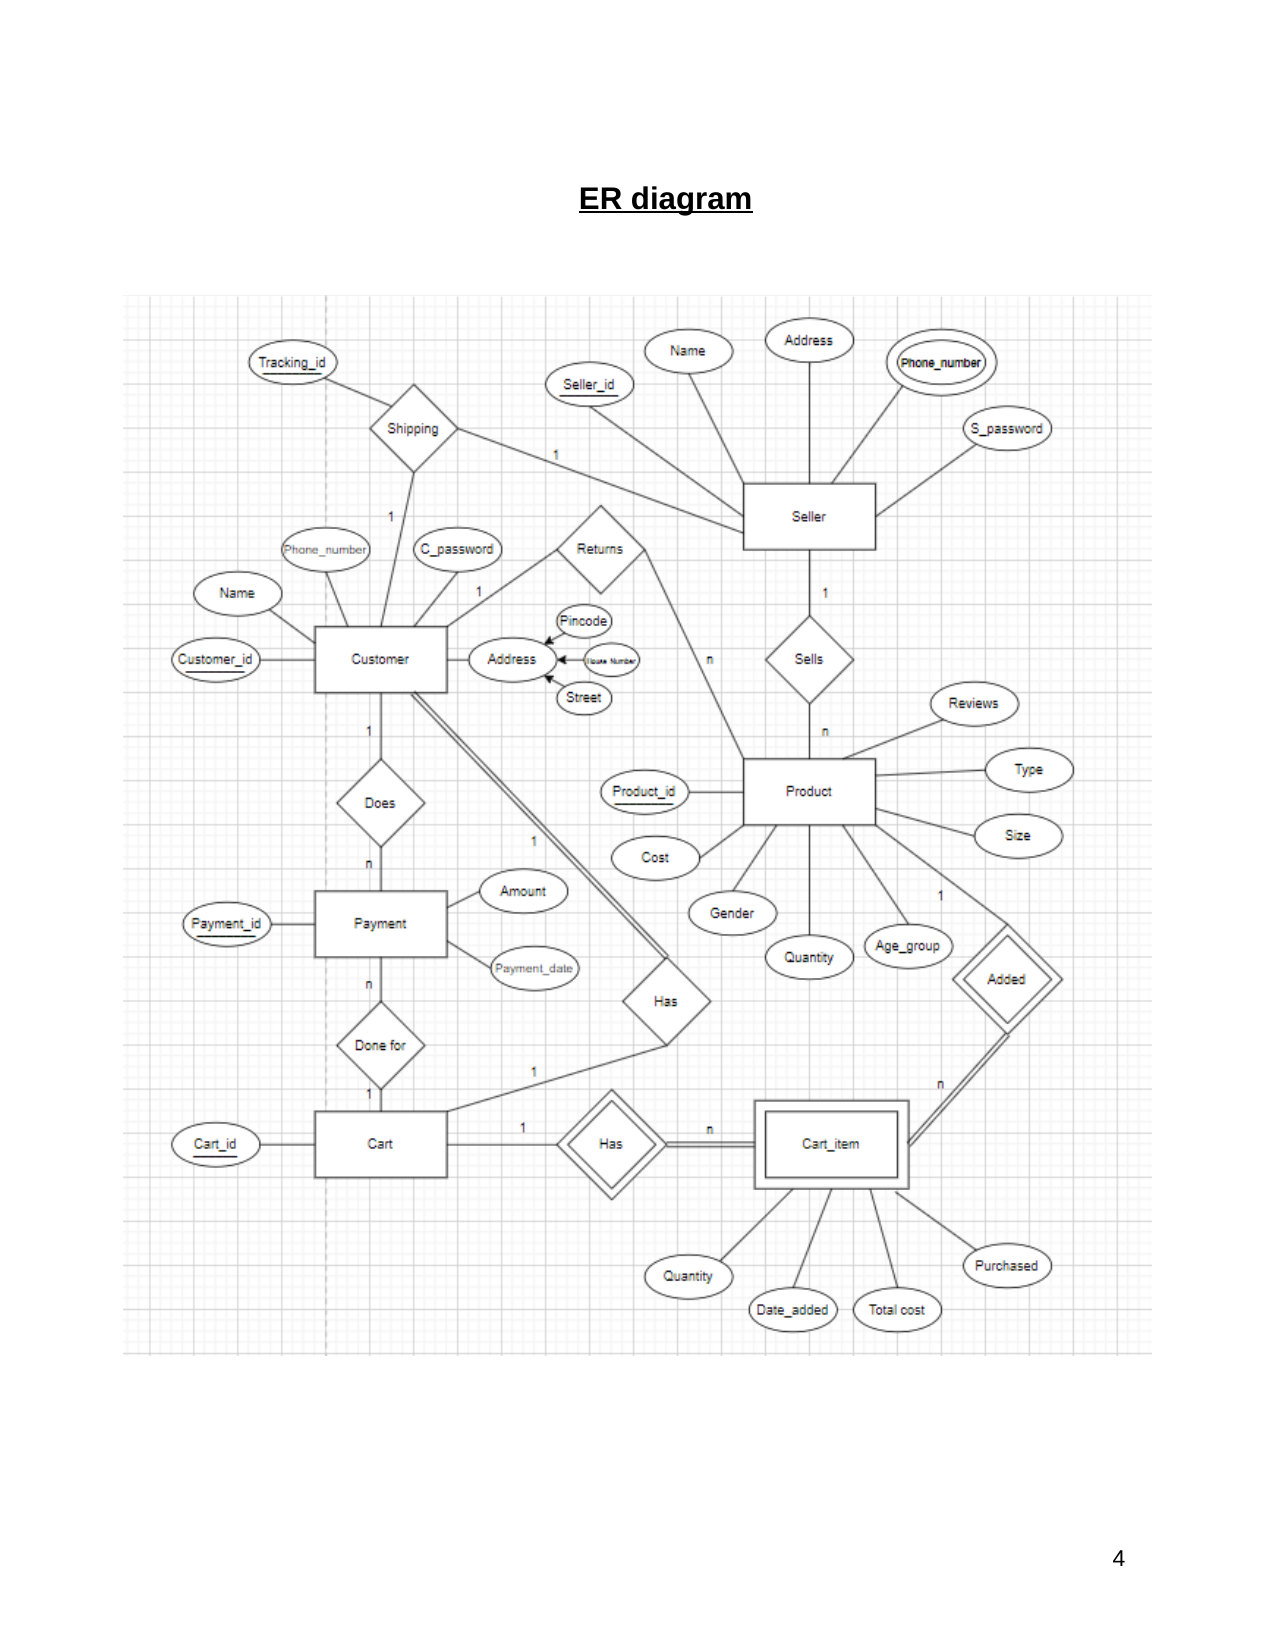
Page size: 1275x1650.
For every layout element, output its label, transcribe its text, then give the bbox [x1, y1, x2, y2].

text ER diagram [150, 180, 1125, 216]
picture [123, 295, 1152, 1356]
